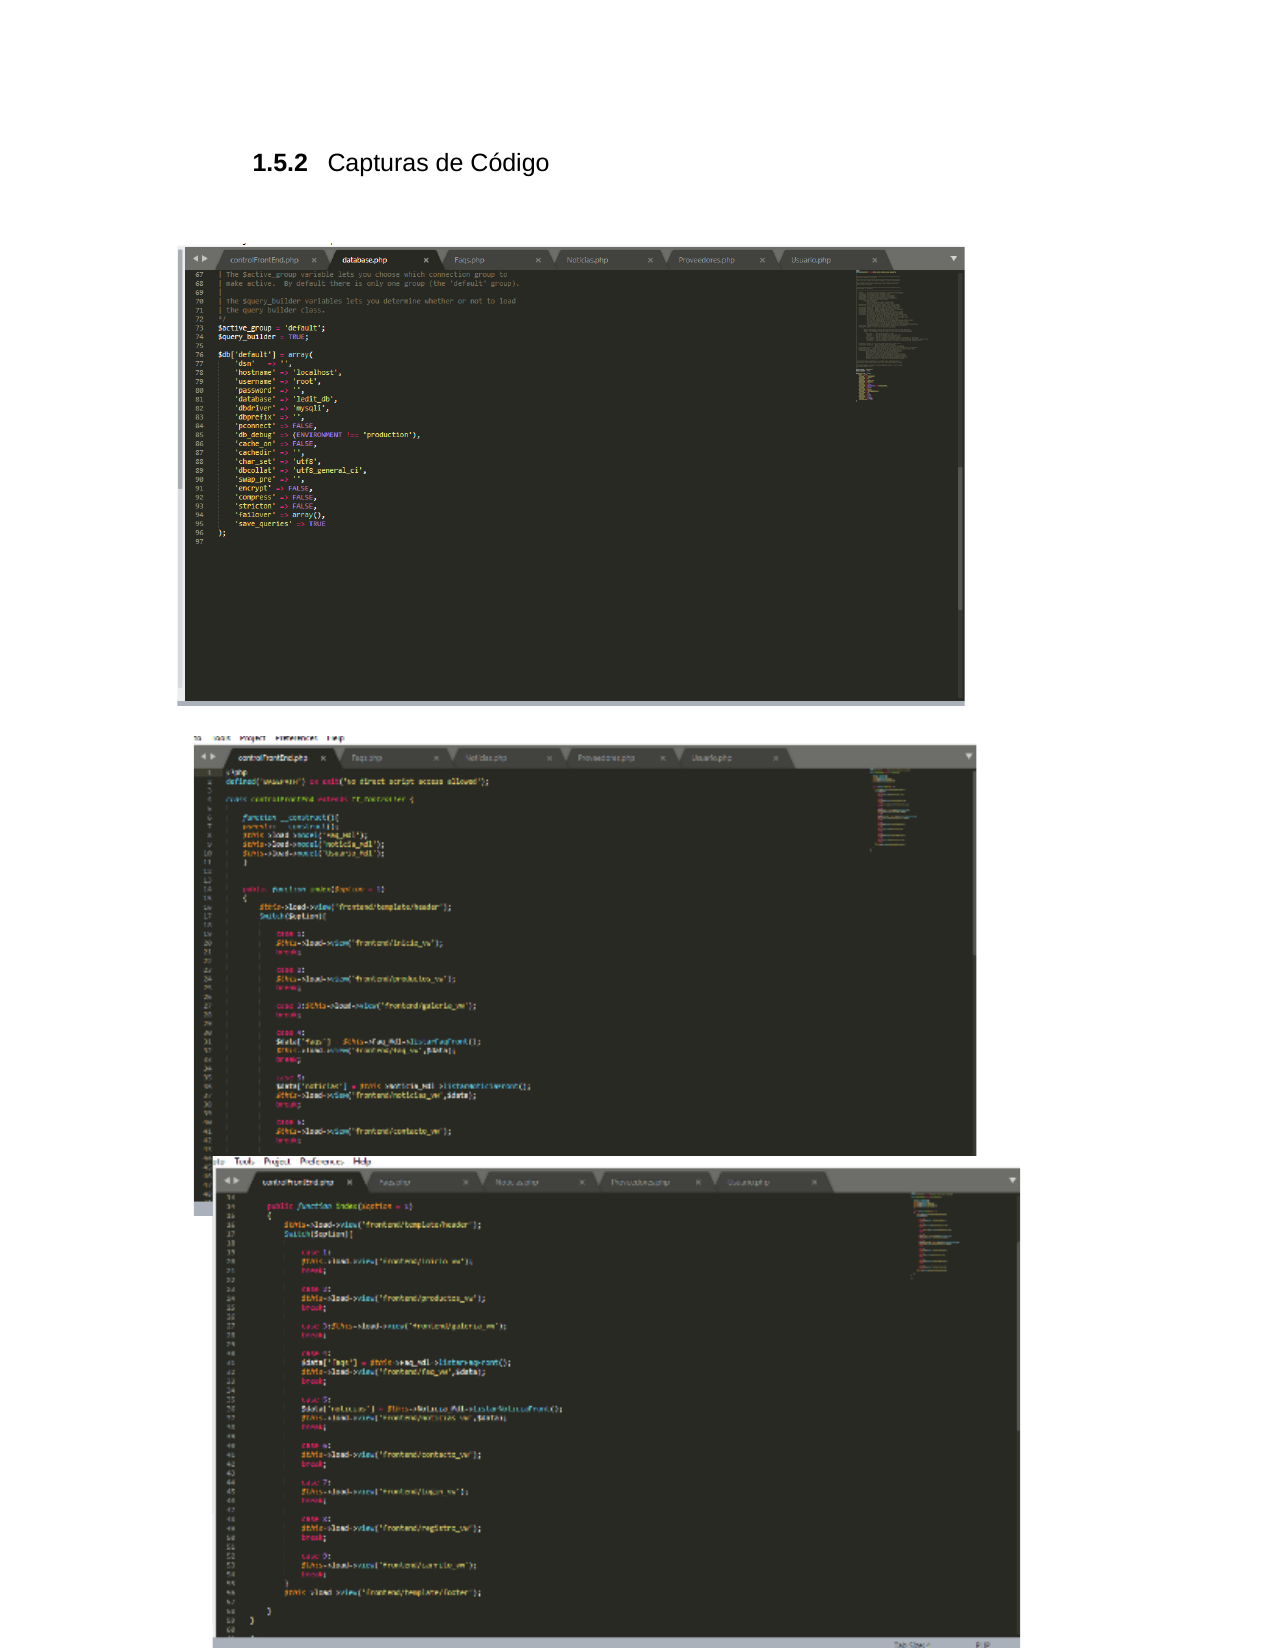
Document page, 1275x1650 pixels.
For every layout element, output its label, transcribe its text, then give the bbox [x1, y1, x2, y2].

picture [192, 736, 1020, 1646]
picture [177, 243, 965, 706]
subtitle Capturas de Código [252, 148, 1098, 176]
